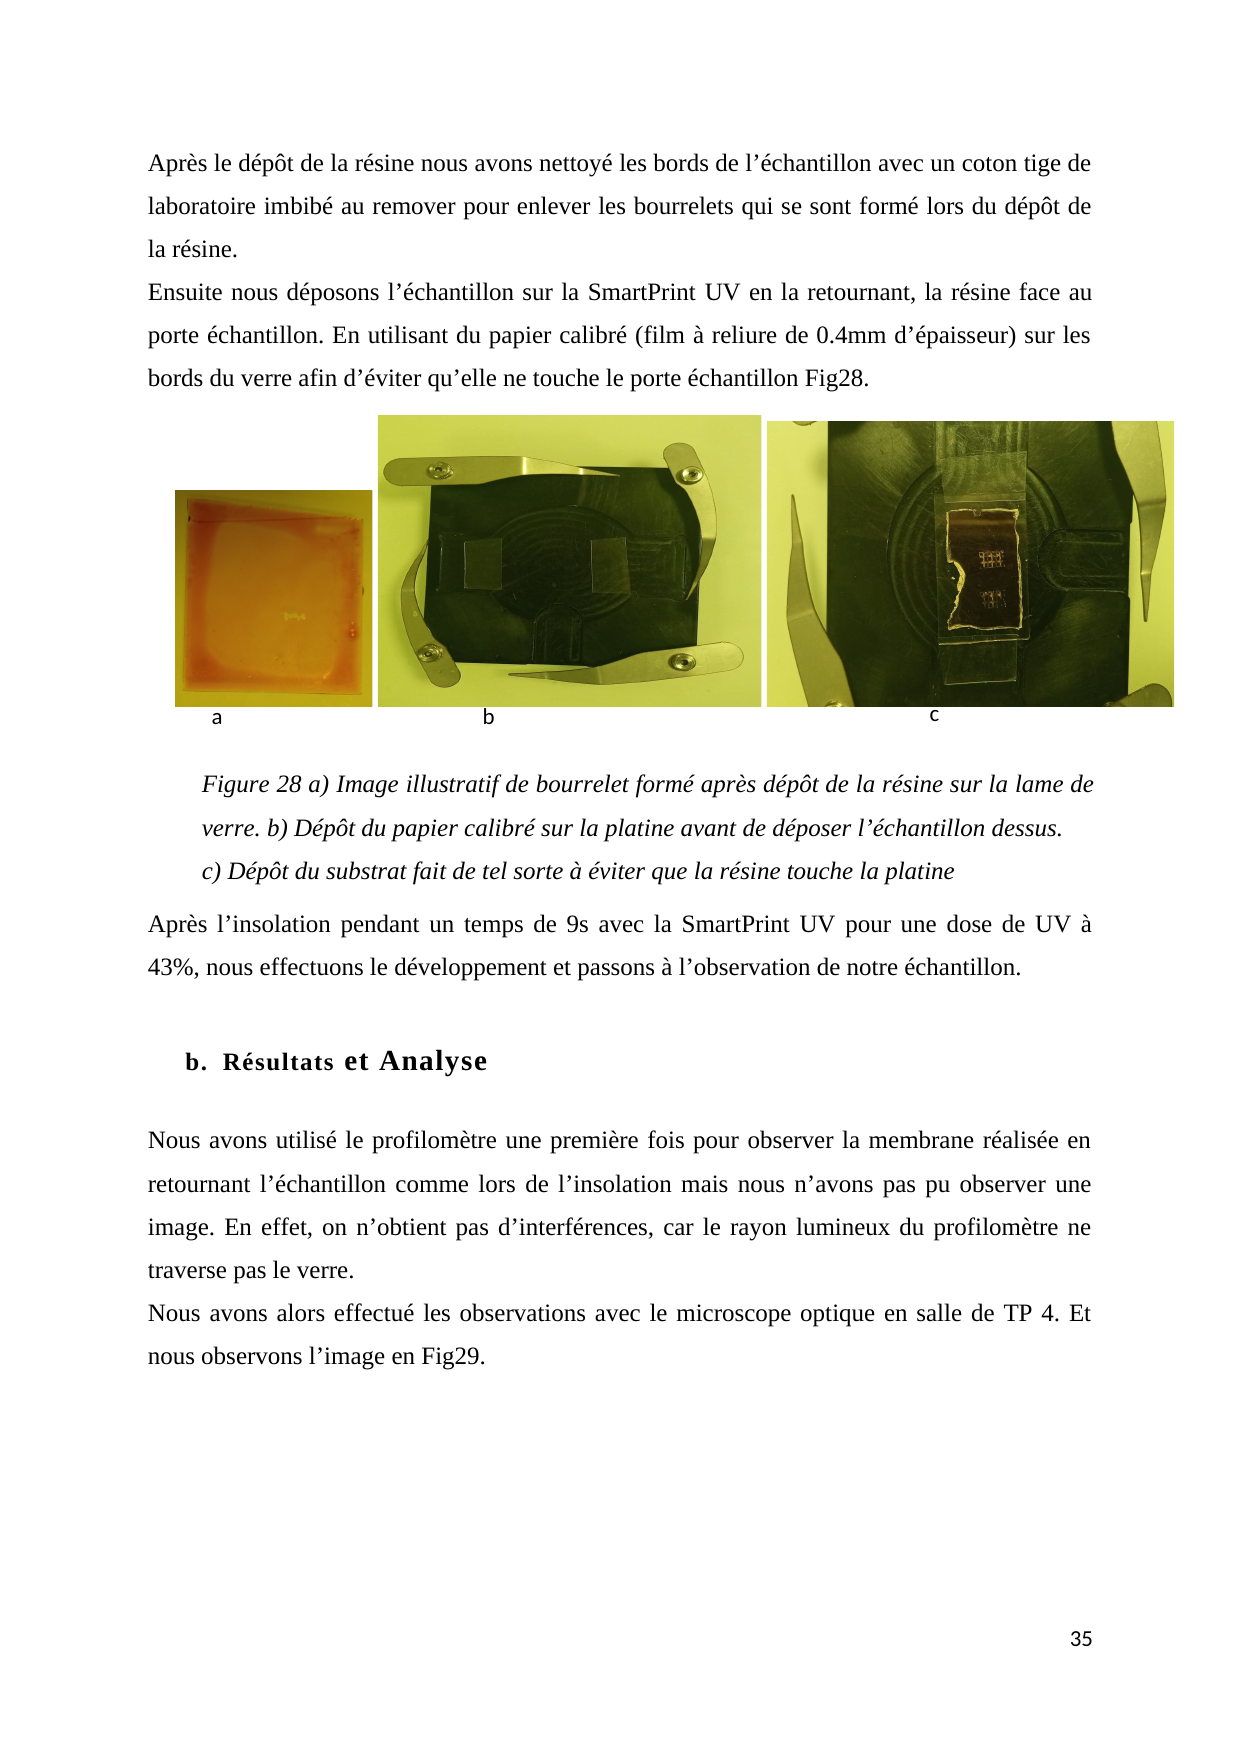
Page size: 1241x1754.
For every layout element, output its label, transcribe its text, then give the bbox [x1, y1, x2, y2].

text Après l’insolation pendant un temps de 9s avec la SmartPrint UV pour une dose de UV à 43%, nous effectuons le développement et passons à l’observation de notre échantillon. [148, 909, 1093, 981]
subtitle Résultats et Analyse [185, 1043, 1093, 1076]
text Nous avons utilisé le profilomètre une première fois pour observer la membrane réalisée en retournant l’échantillon comme lors de l’insolation mais nous n’avons pas pu observer une image. En effet, on n’obtient pas d’interférences, car le rayon lumineux du profilomètre ne traverse pas le verre. [148, 1126, 1093, 1284]
picture [766, 421, 1175, 707]
picture [377, 415, 762, 707]
list Ensuite nous déposons l’échantillon sur la SmartPrint UV en la retournant, la résine face au porte échantillon. En utilisant du papier calibré (film à reliure de 0.4mm d’épaisseur) sur les bords du verre afin d’éviter qu’elle ne touche le porte échantillon Fig28. [148, 277, 1093, 392]
list Après le dépôt de la résine nous avons nettoyé les bords de l’échantillon avec un coton tige de laboratoire imbibé au remover pour enlever les bourrelets qui se sont formé lors du dépôt de la résine. [148, 148, 1093, 263]
text Nous avons alors effectué les observations avec le microscope optique en salle de TP 4. Et nous observons l’image en Fig29. [148, 1298, 1093, 1370]
picture [175, 490, 373, 707]
